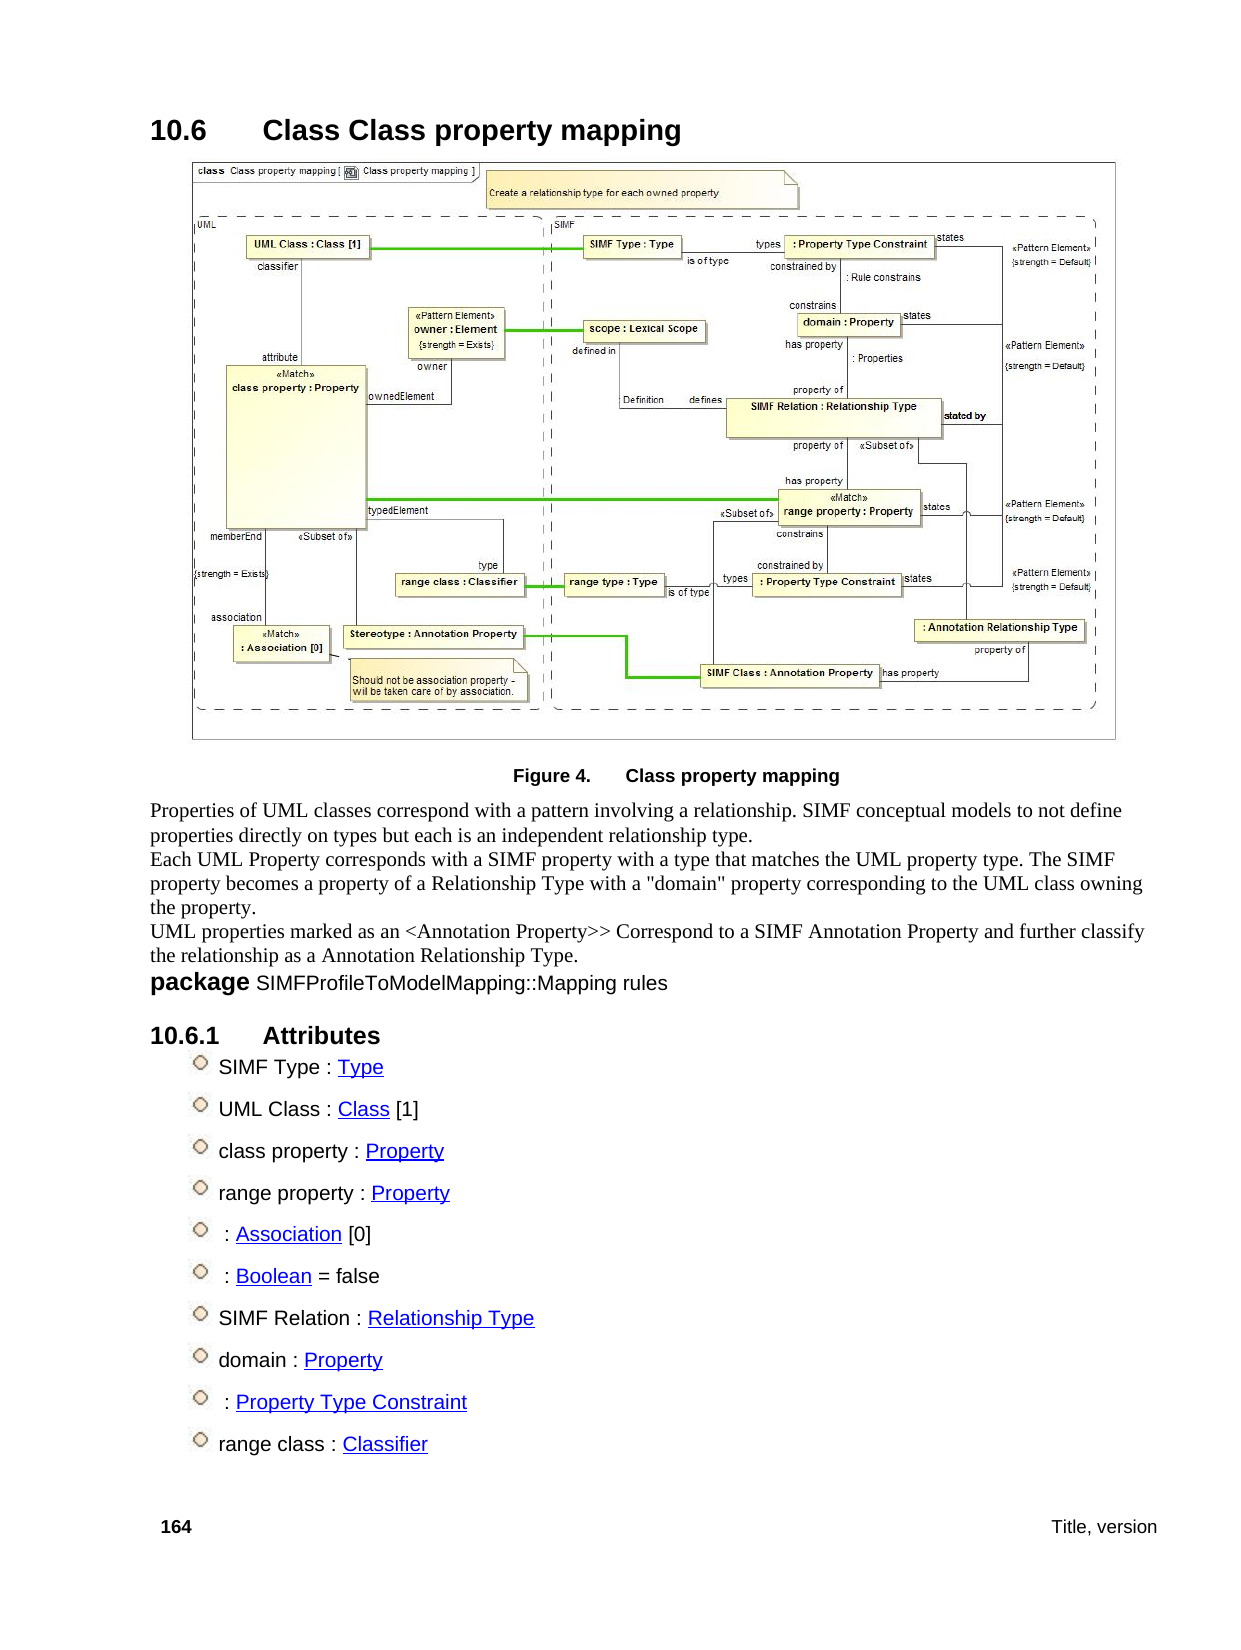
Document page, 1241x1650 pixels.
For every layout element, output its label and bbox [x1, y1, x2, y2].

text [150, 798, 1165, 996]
picture [187, 158, 1128, 752]
picture [187, 1384, 213, 1410]
picture [187, 1300, 213, 1326]
picture [187, 1049, 213, 1075]
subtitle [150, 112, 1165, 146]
picture [187, 1091, 213, 1117]
picture [187, 1258, 213, 1284]
picture [187, 1342, 213, 1368]
picture [187, 1175, 213, 1200]
picture [187, 1216, 213, 1242]
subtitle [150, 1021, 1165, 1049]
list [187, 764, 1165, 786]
picture [187, 1426, 213, 1452]
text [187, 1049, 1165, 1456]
picture [187, 1133, 213, 1159]
